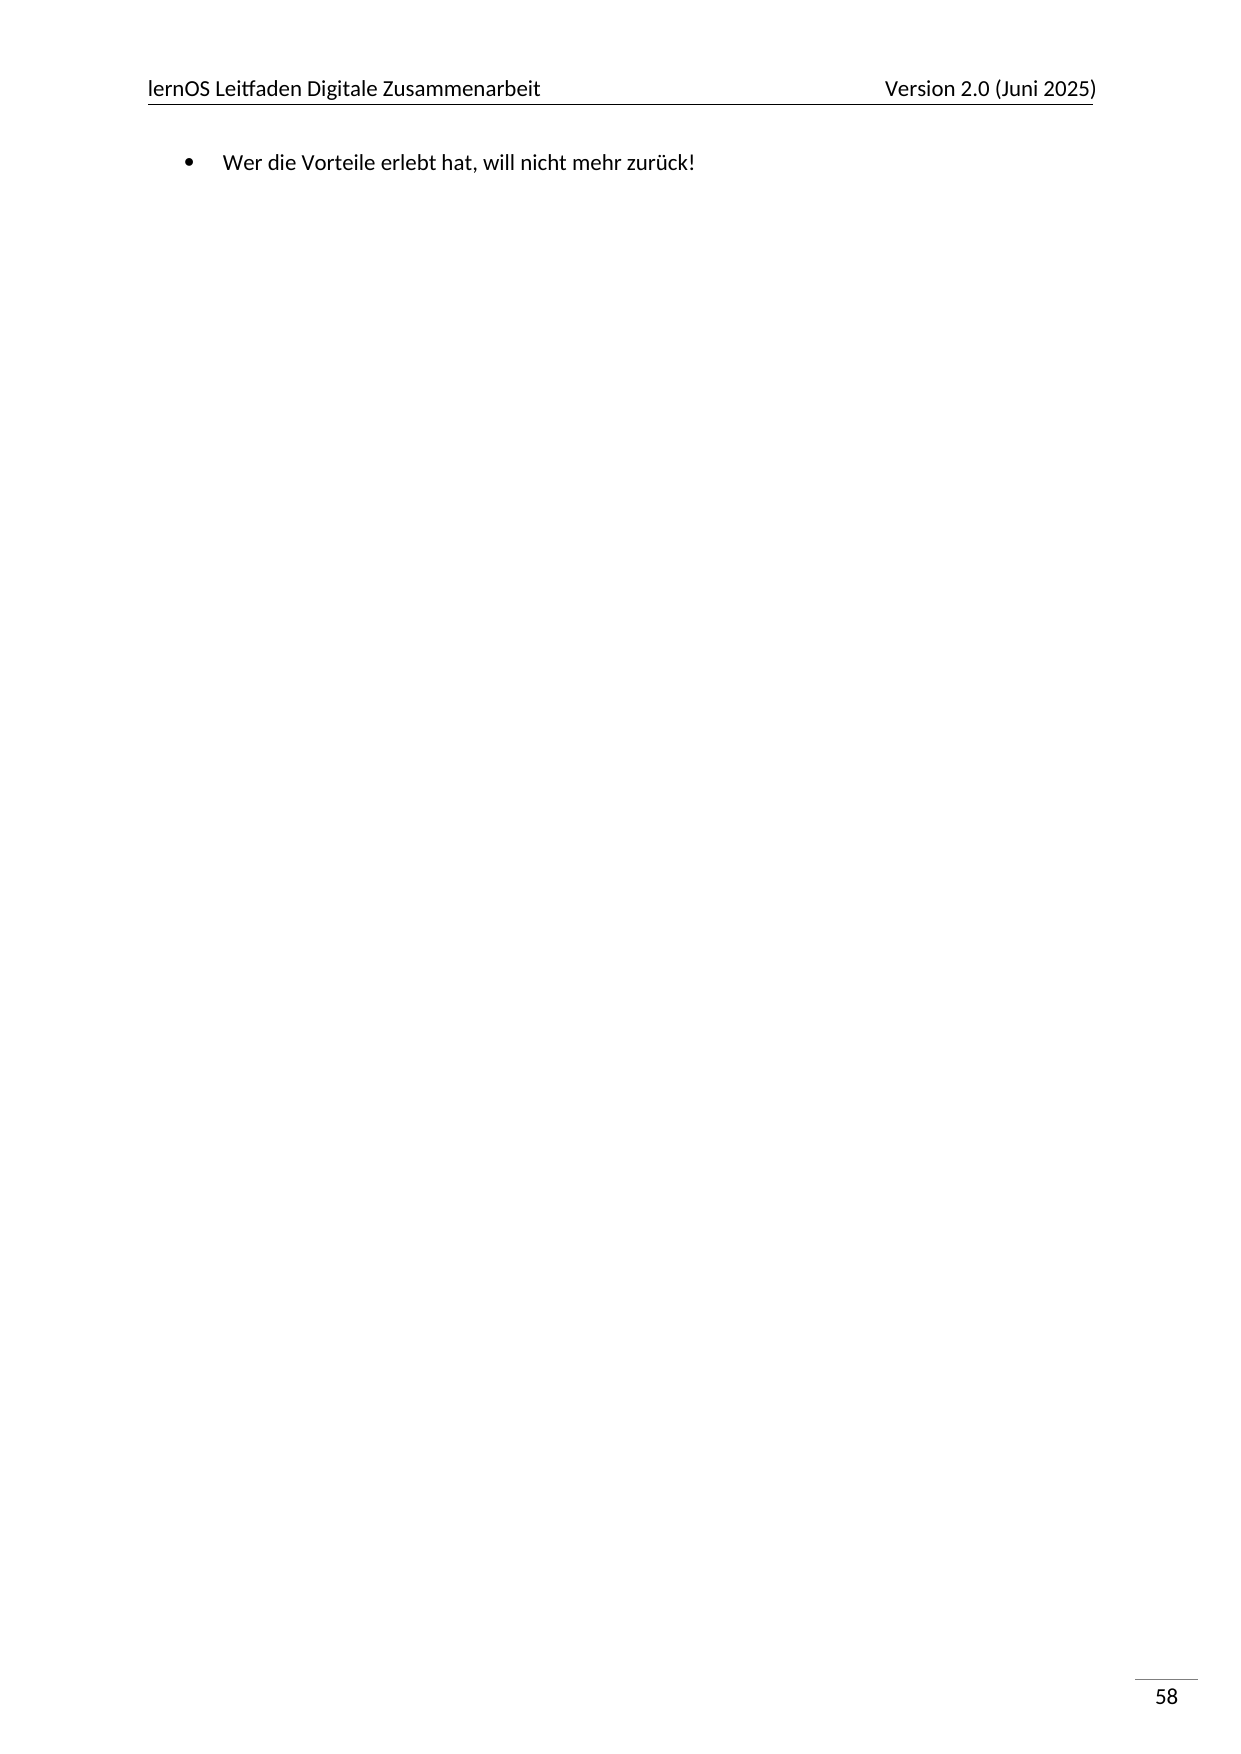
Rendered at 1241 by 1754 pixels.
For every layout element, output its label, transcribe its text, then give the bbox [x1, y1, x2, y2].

list Wer die Vorteile erlebt hat, will nicht mehr zurück! [185, 148, 1093, 176]
